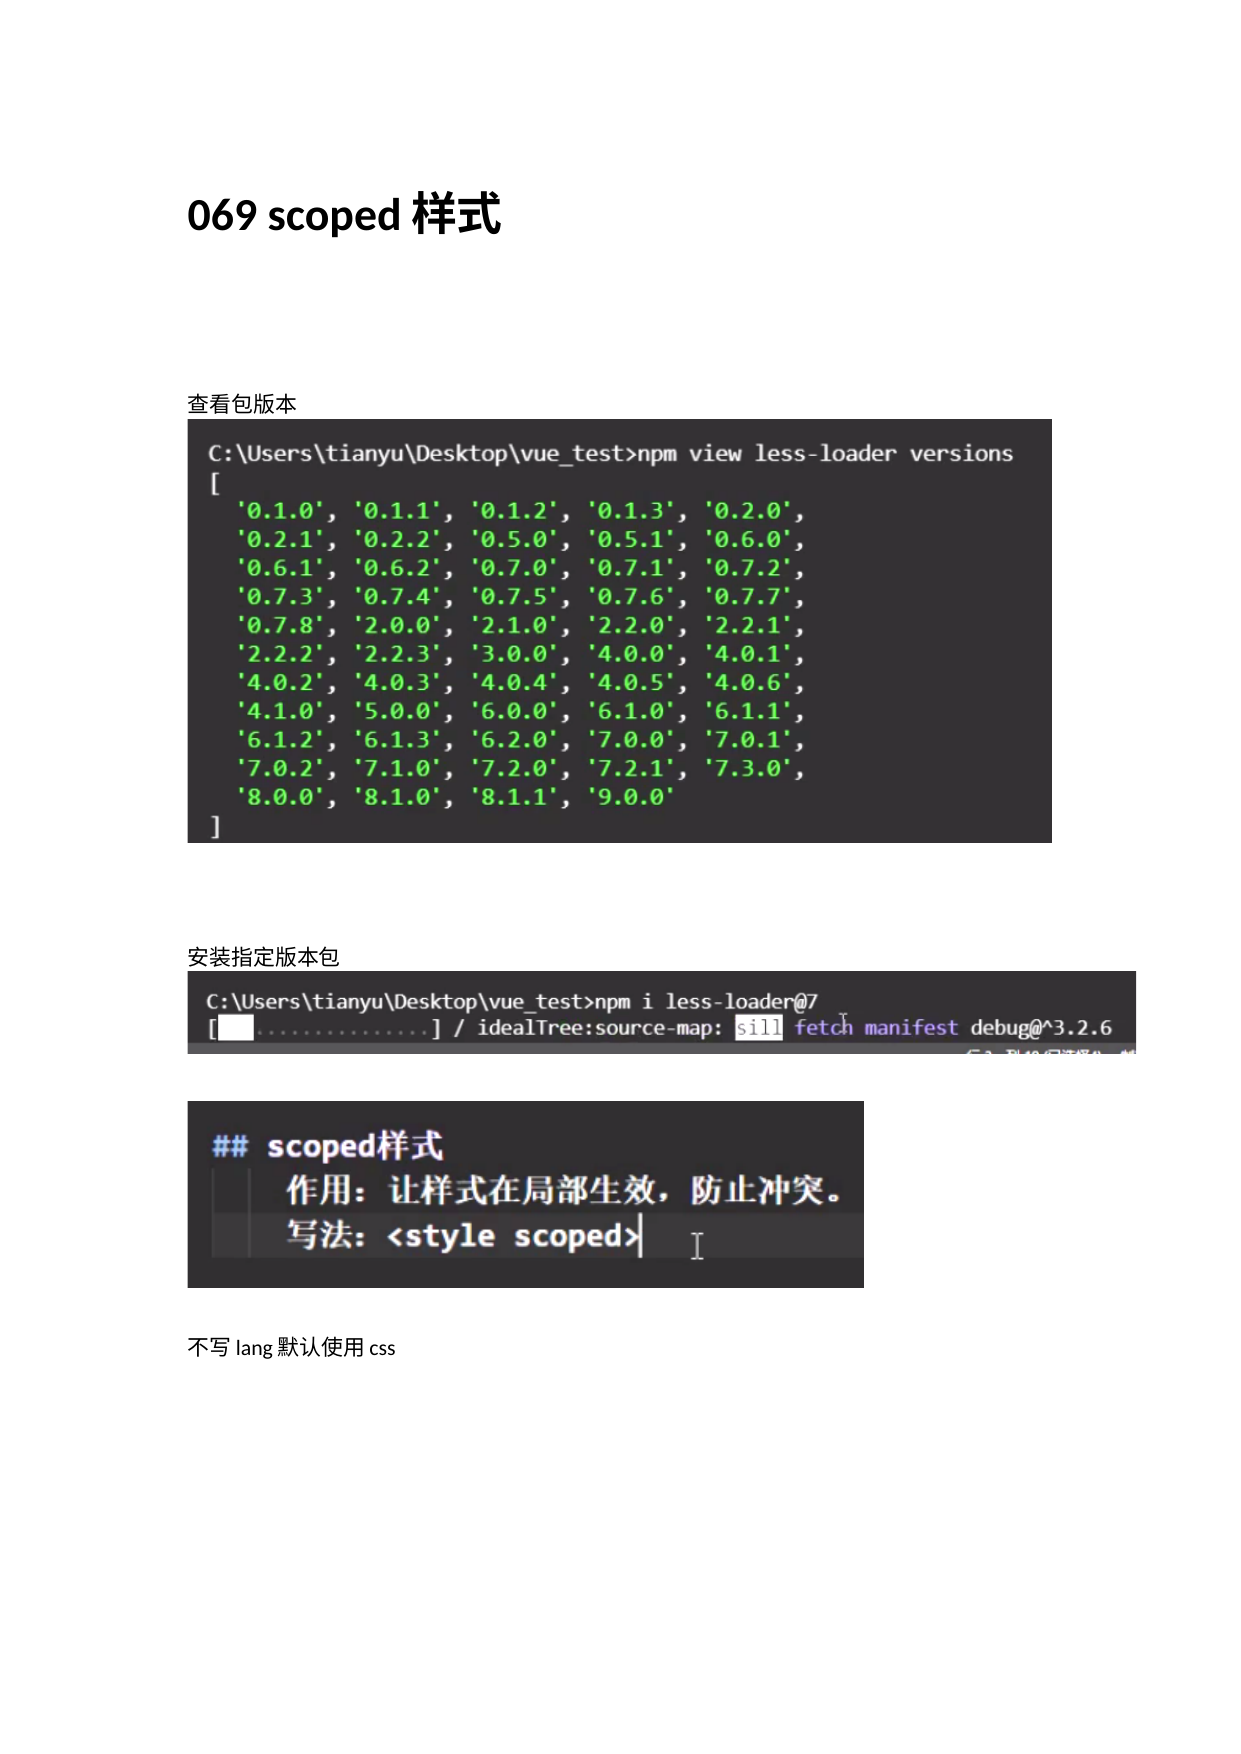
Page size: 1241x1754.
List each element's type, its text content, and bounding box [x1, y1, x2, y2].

picture [187, 1101, 864, 1288]
text 安装指定版本包 [187, 939, 1053, 971]
text 不写lang默认使用css [187, 1329, 1053, 1362]
picture [187, 419, 1052, 843]
subtitle 069 scoped样式 [187, 162, 1053, 259]
text 查看包版本 [187, 387, 1053, 419]
picture [187, 971, 1137, 1054]
